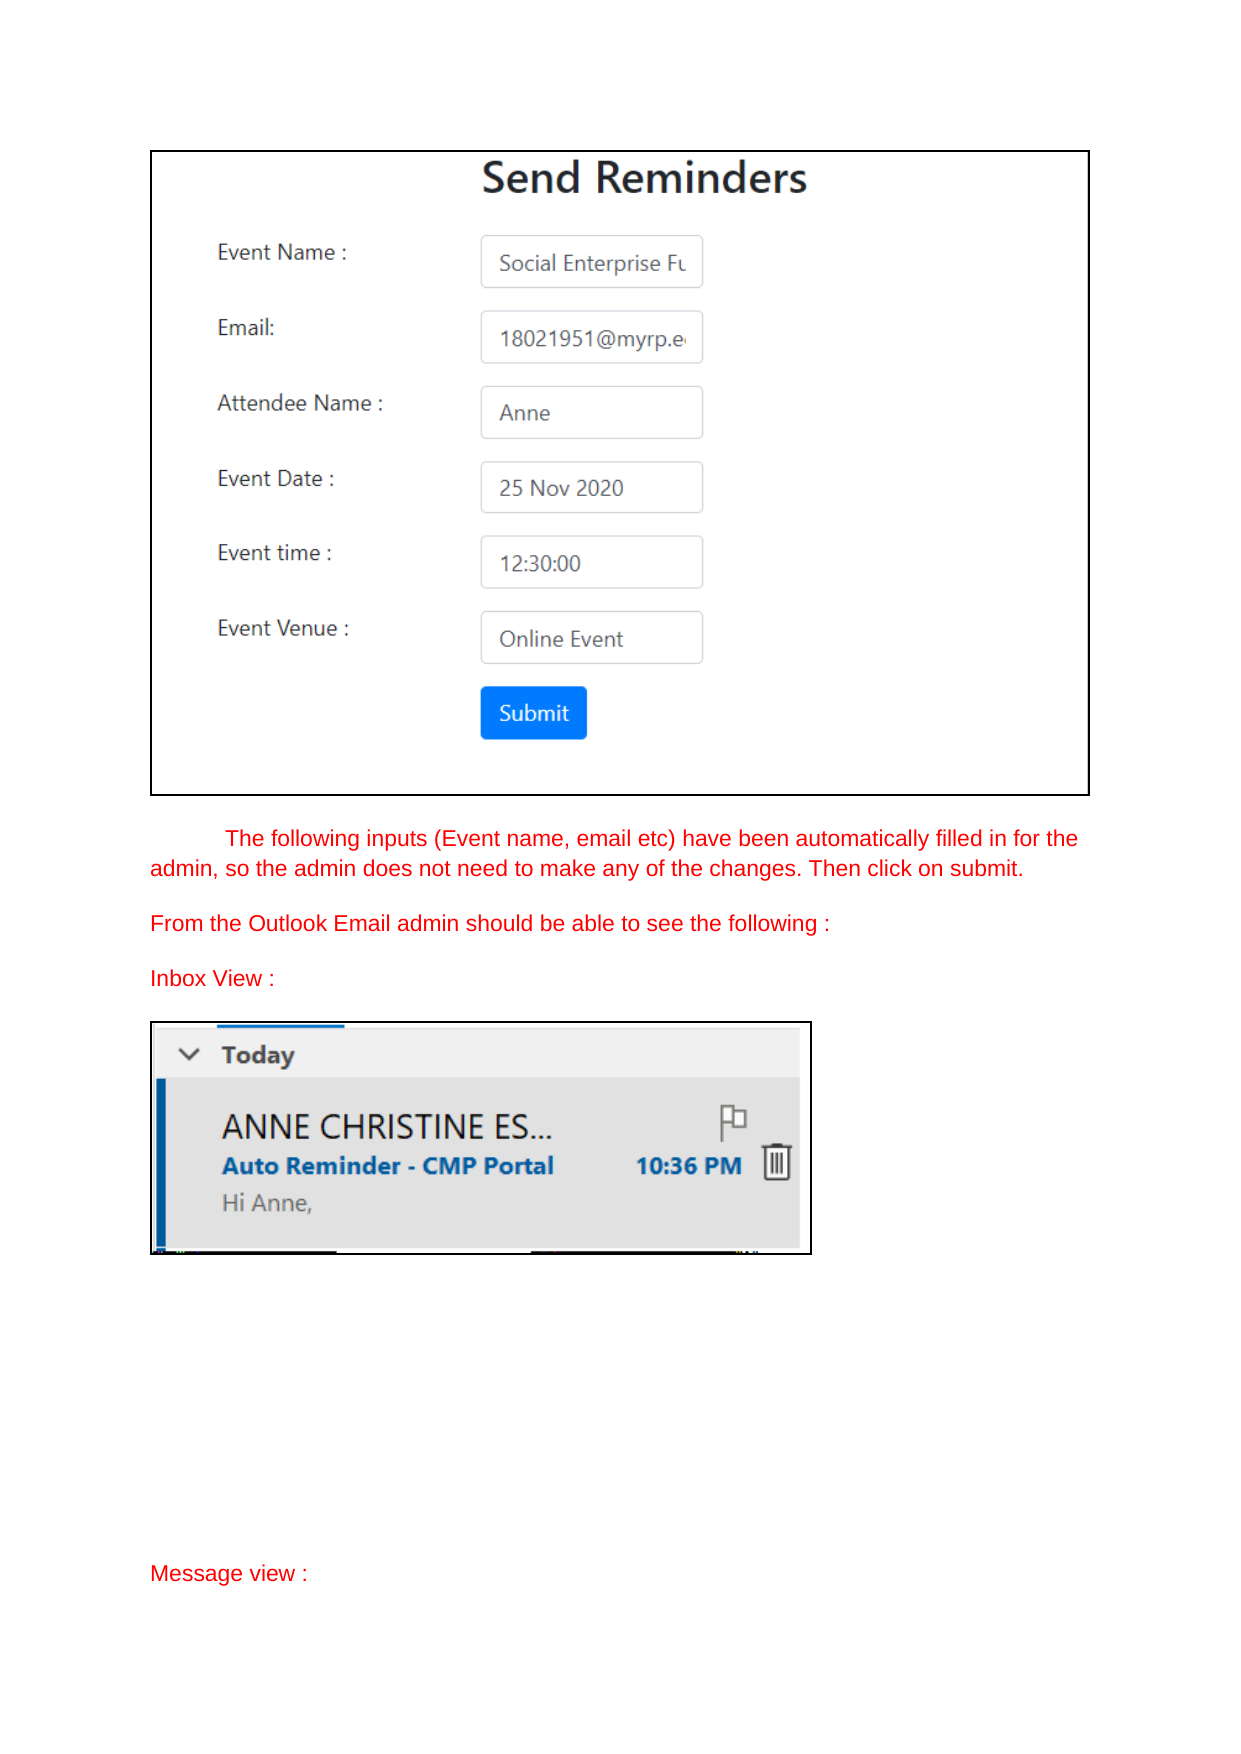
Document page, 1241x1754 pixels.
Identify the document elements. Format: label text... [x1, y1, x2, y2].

picture [152, 152, 1088, 794]
picture [152, 1023, 810, 1253]
text From the Outlook Email admin should be able to see the following : [150, 910, 1090, 936]
text The following inputs (Event name, email etc) have been automatically filled in for the admin, so the admin does not need to make any of the changes. Then click on submit. [150, 825, 1090, 881]
text Inbox View : [150, 965, 1090, 992]
text Message view : [150, 1560, 1090, 1586]
